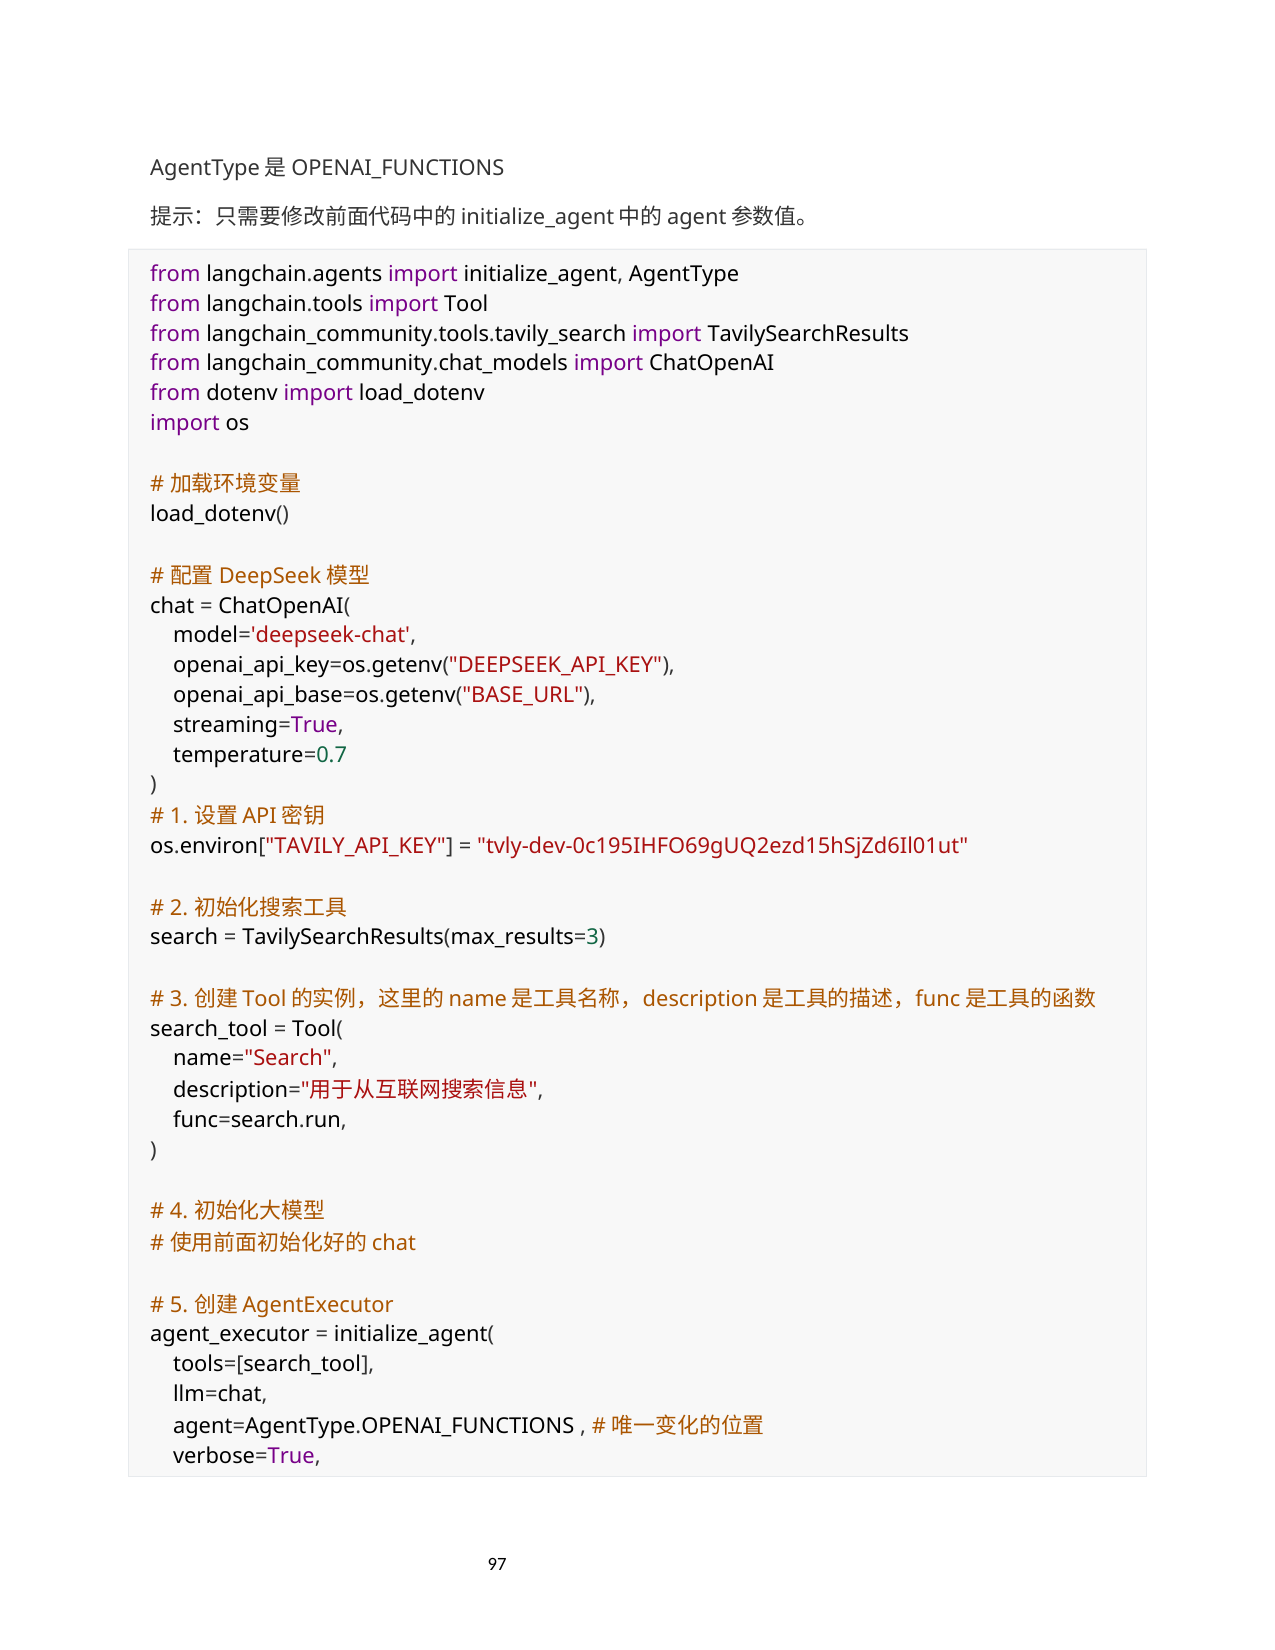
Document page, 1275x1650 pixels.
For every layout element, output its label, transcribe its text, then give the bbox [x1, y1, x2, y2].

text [129, 250, 1146, 1476]
text AgentType是 OPENAI_FUNCTIONS [150, 150, 1125, 182]
text 提示：只需要修改前面代码中的initialize_agent中的agent参数值。 [150, 199, 1125, 231]
